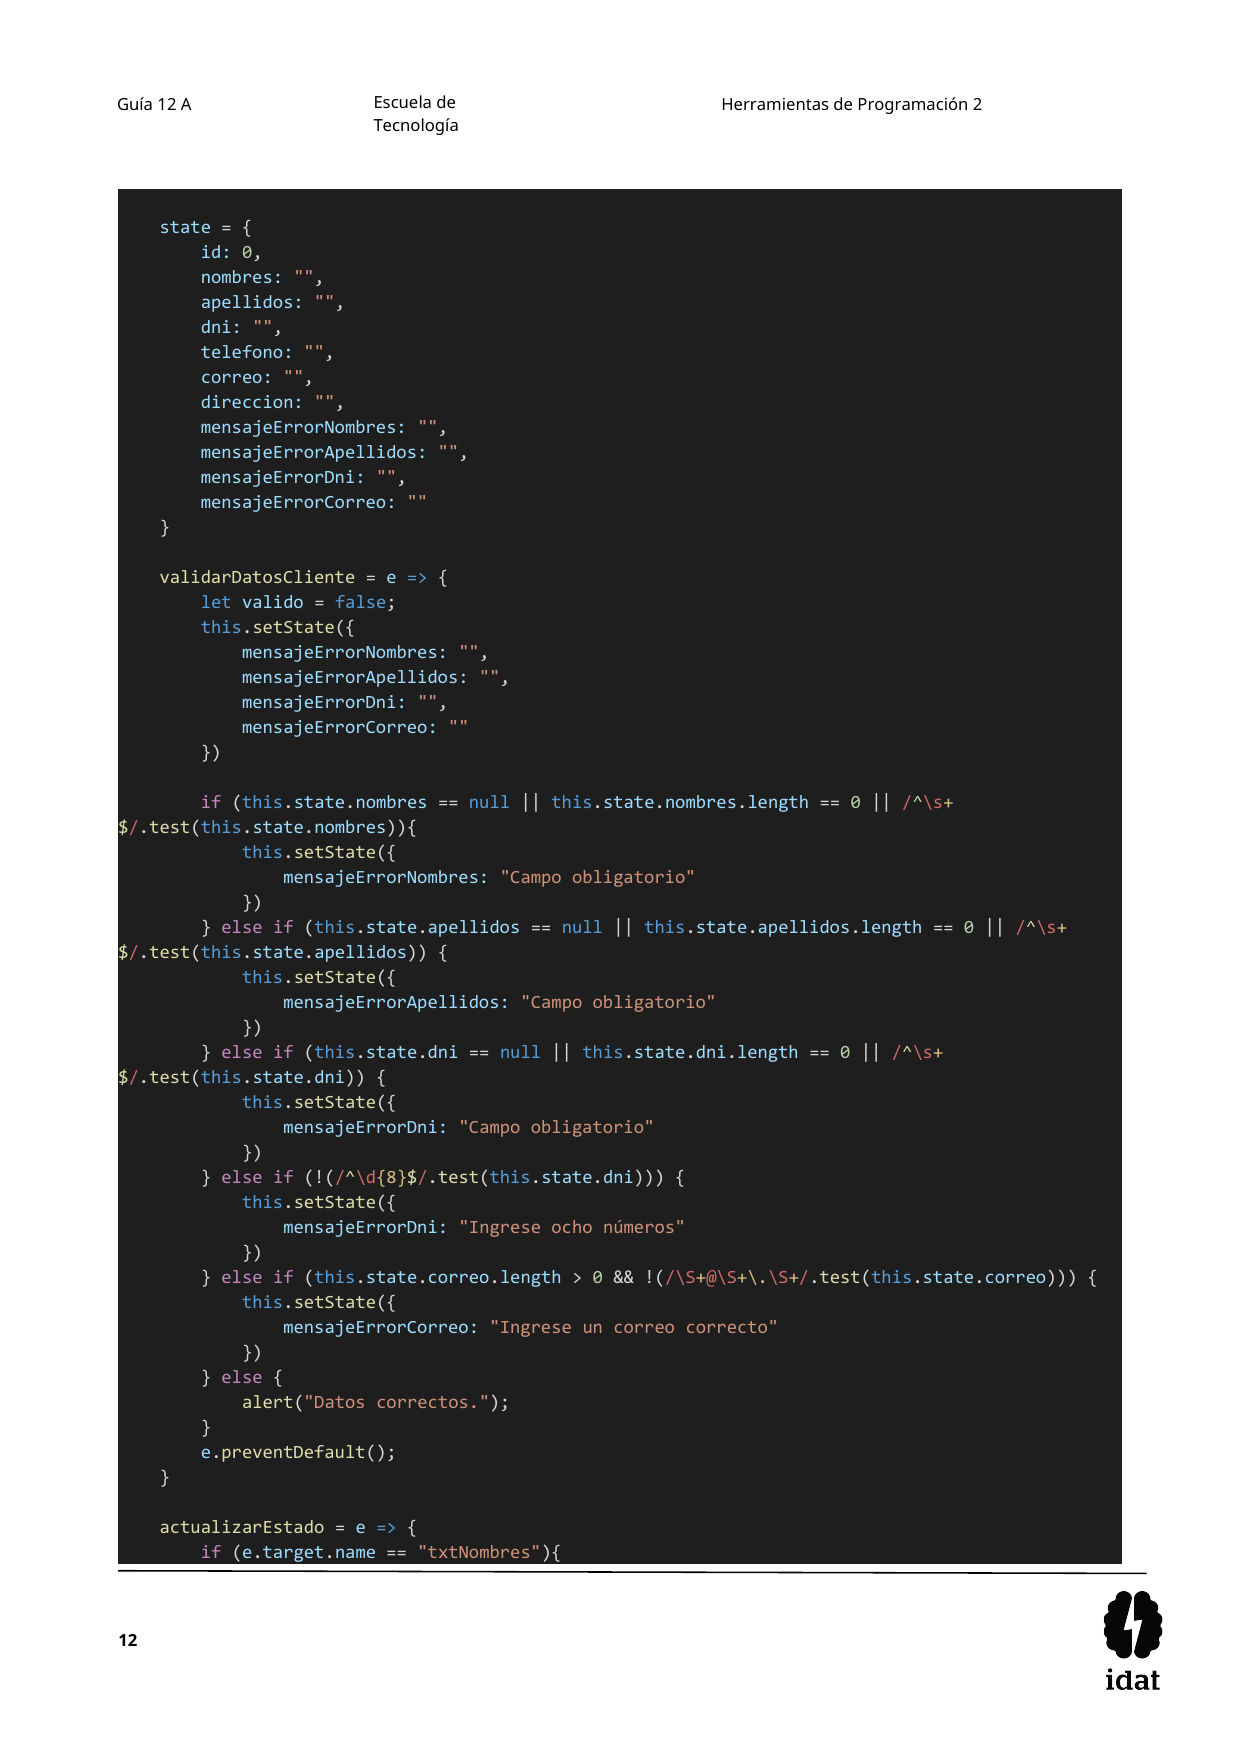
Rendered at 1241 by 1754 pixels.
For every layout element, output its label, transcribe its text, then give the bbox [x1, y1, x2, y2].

text this.setState({ [118, 964, 1122, 989]
text this.setState({ [118, 1089, 1122, 1114]
text telefono: "", [118, 339, 1122, 364]
text } else { [118, 1364, 1122, 1389]
text alert("Datos correctos."); [118, 1389, 1122, 1414]
text actualizarEstado = e => { [118, 1514, 1122, 1539]
text mensajeErrorDni: "Ingrese ocho números" [118, 1214, 1122, 1239]
text let valido = false; [118, 589, 1122, 614]
text } [118, 514, 1122, 539]
text this.setState({ [118, 1289, 1122, 1314]
text mensajeErrorNombres: "", [118, 639, 1122, 664]
text this.setState({ [118, 614, 1122, 639]
text e.preventDefault(); [118, 1439, 1122, 1464]
text state = { [118, 214, 1122, 239]
text } else if (!(/^\d{8}$/.test(this.state.dni))) { [118, 1164, 1122, 1189]
text id: 0, [118, 239, 1122, 264]
text mensajeErrorNombres: "Campo obligatorio" [118, 864, 1122, 889]
text validarDatosCliente = e => { [118, 564, 1122, 589]
text }) [118, 739, 1122, 764]
text mensajeErrorCorreo: "Ingrese un correo correcto" [118, 1314, 1122, 1339]
text mensajeErrorCorreo: "" [118, 714, 1122, 739]
text mensajeErrorCorreo: "" [118, 489, 1122, 514]
text direccion: "", [118, 389, 1122, 414]
text } else if (this.state.dni == null || this.state.dni.length == 0 || /^\s+$/.test(this.state.dni)) { [118, 1039, 1122, 1089]
text dni: "", [118, 314, 1122, 339]
text nombres: "", [118, 264, 1122, 289]
text } [118, 1464, 1122, 1489]
text }) [118, 1014, 1122, 1039]
picture [1103, 1591, 1163, 1690]
text mensajeErrorDni: "", [118, 464, 1122, 489]
text mensajeErrorNombres: "", [118, 414, 1122, 439]
text this.setState({ [118, 839, 1122, 864]
text mensajeErrorApellidos: "", [118, 439, 1122, 464]
text }) [118, 1239, 1122, 1264]
text }) [118, 889, 1122, 914]
text mensajeErrorDni: "Campo obligatorio" [118, 1114, 1122, 1139]
text if (this.state.nombres == null || this.state.nombres.length == 0 || /^\s+$/.test(this.state.nombres)){ [118, 789, 1122, 839]
text } else if (this.state.apellidos == null || this.state.apellidos.length == 0 || /^\s+$/.test(this.state.apellidos)) { [118, 914, 1122, 964]
text if (e.target.name == "txtNombres"){ [118, 1539, 1122, 1564]
text }) [118, 1139, 1122, 1164]
text this.setState({ [118, 1189, 1122, 1214]
text apellidos: "", [118, 289, 1122, 314]
text mensajeErrorApellidos: "Campo obligatorio" [118, 989, 1122, 1014]
text } [118, 1414, 1122, 1439]
text }) [118, 1339, 1122, 1364]
text mensajeErrorDni: "", [118, 689, 1122, 714]
text correo: "", [118, 364, 1122, 389]
text } else if (this.state.correo.length > 0 && !(/\S+@\S+\.\S+/.test(this.state.correo))) { [118, 1264, 1122, 1289]
text mensajeErrorApellidos: "", [118, 664, 1122, 689]
